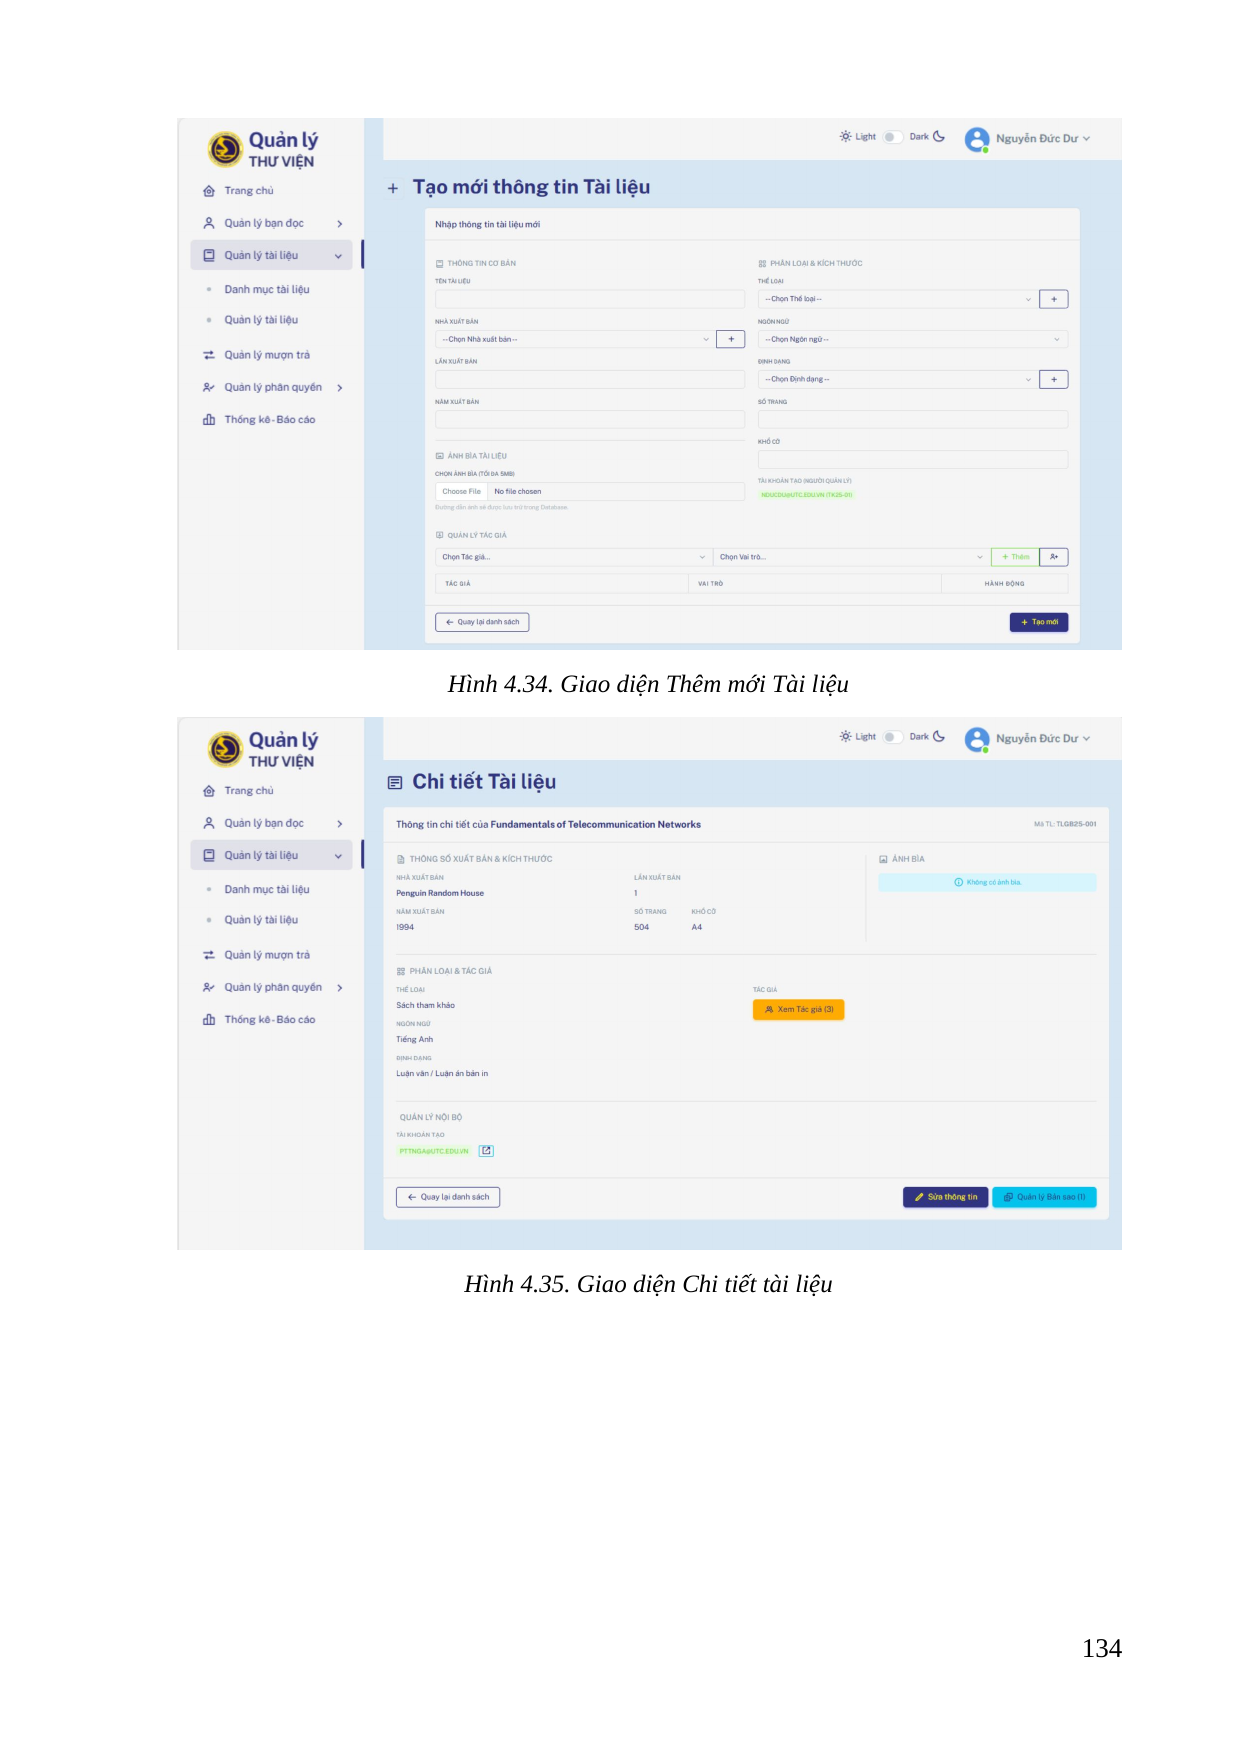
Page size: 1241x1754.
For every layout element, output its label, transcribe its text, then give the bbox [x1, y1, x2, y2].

picture [177, 118, 1122, 650]
picture [177, 717, 1122, 1250]
subtitle Hình 4.35. Giao diện Chi tiết tài liệu [177, 1269, 1122, 1298]
subtitle Hình 4.34. Giao diện Thêm mới Tài liệu [177, 669, 1122, 698]
